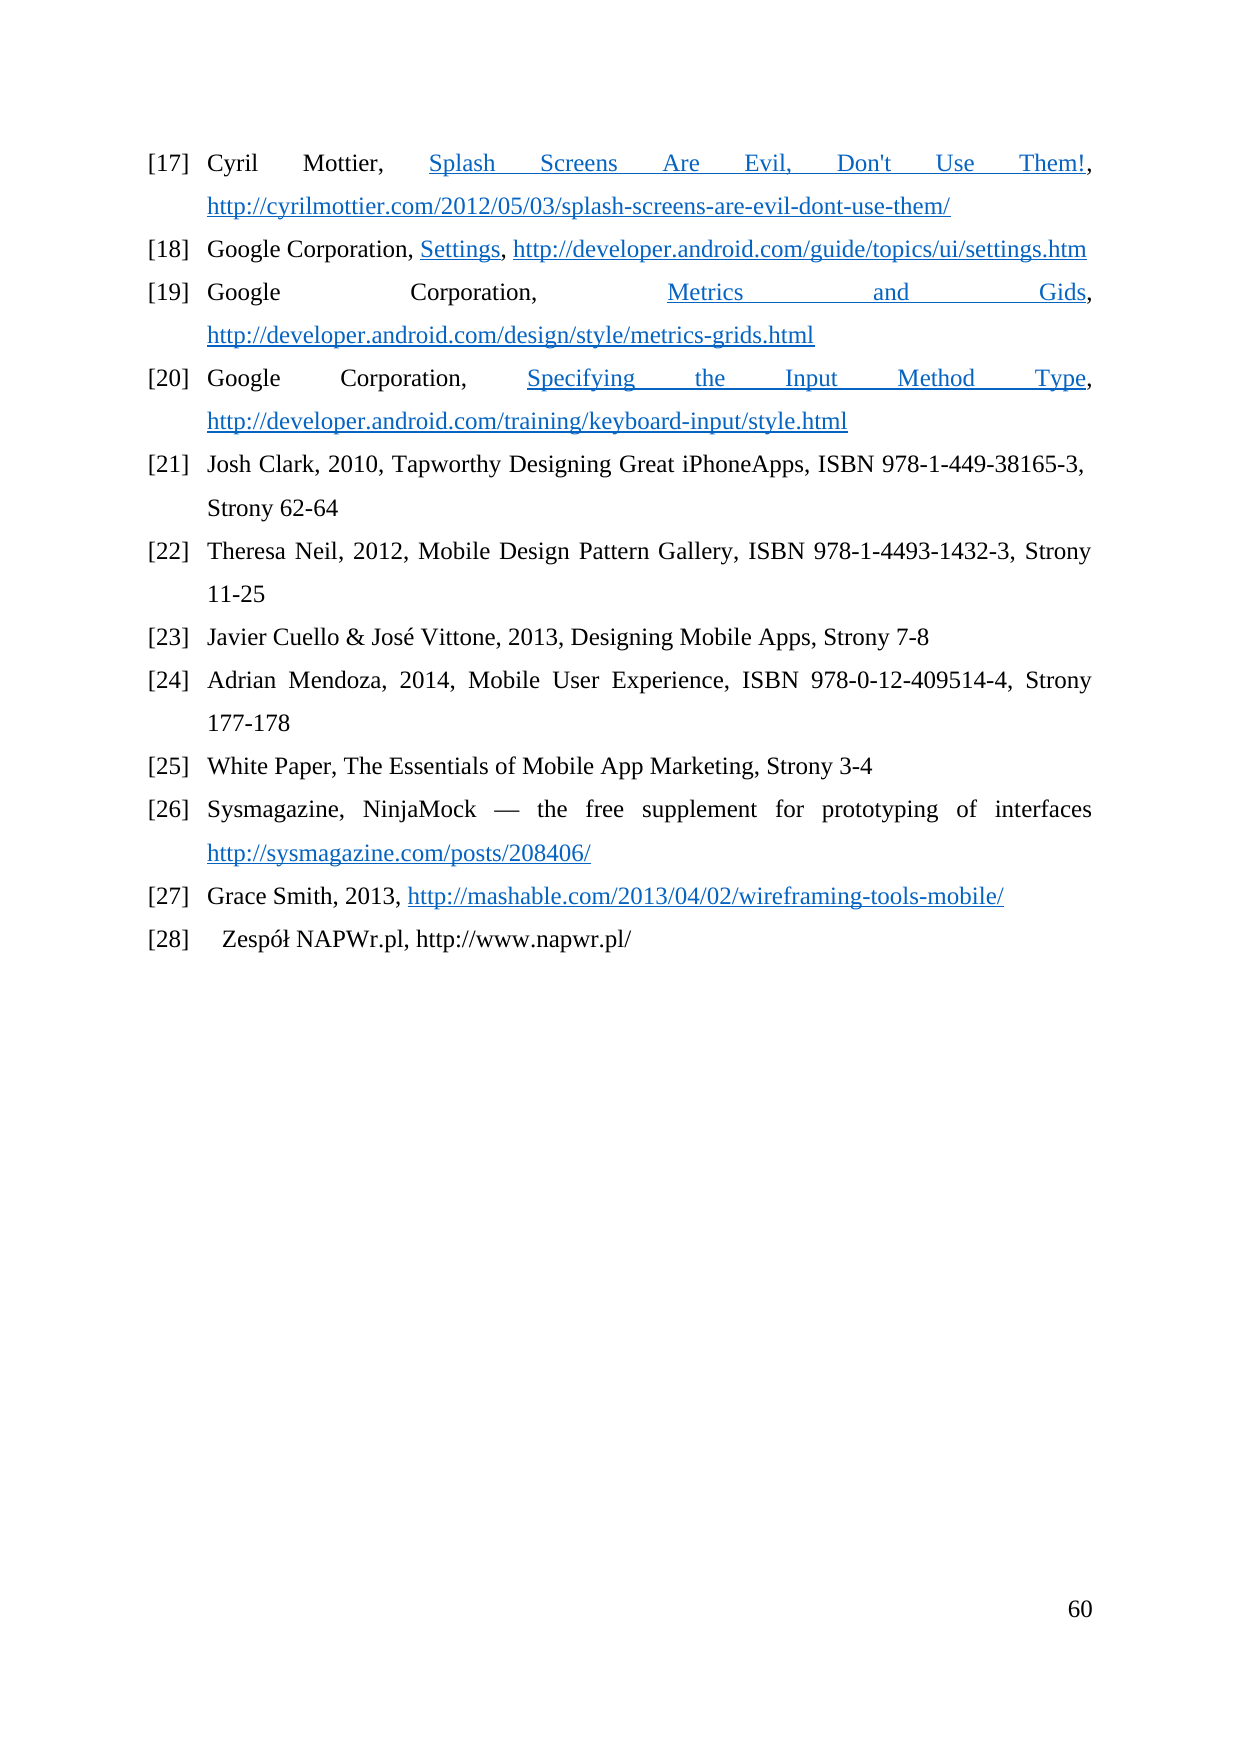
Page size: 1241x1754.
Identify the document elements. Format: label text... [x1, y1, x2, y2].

list Adrian Mendoza, 2014, Mobile User Experience, ISBN 978-0-12-409514-4, Strony 177-178 [148, 665, 1092, 737]
list Grace Smith, 2013, http://mashable.com/2013/04/02/wireframing-tools-mobile/ [148, 881, 1092, 909]
list Google Corporation, Specifying the Input Method Type, http://developer.android.com/training/keyboard-input/style.html [148, 363, 1092, 435]
list Google Corporation, Settings, http://developer.android.com/guide/topics/ui/settings.htm [148, 234, 1092, 263]
list Zespół NAPWr.pl, http://www.napwr.pl/ [148, 924, 1092, 953]
list Sysmagazine, NinjaMock — the free supplement for prototyping of interfaces http://sysmagazine.com/posts/208406/ [148, 794, 1092, 866]
list Google Corporation, Metrics and Gids, http://developer.android.com/design/style/metrics-grids.html [148, 277, 1092, 349]
list Theresa Neil, 2012, Mobile Design Pattern Gallery, ISBN 978-1-4493-1432-3, Strony 11-25 [148, 536, 1092, 608]
list Javier Cuello & José Vittone, 2013, Designing Mobile Apps, Strony 7-8 [148, 622, 1092, 651]
list White Paper, The Essentials of Mobile App Marketing, Strony 3-4 [148, 751, 1092, 780]
list Josh Clark, 2010, Tapworthy Designing Great iPhoneApps, ISBN 978-1-449-38165-3, Strony 62-64 [148, 449, 1092, 521]
list Cyril Mottier, Splash Screens Are Evil, Don't Use Them!, http://cyrilmottier.com/2012/05/03/splash-screens-are-evil-dont-use-them/ [148, 148, 1092, 219]
